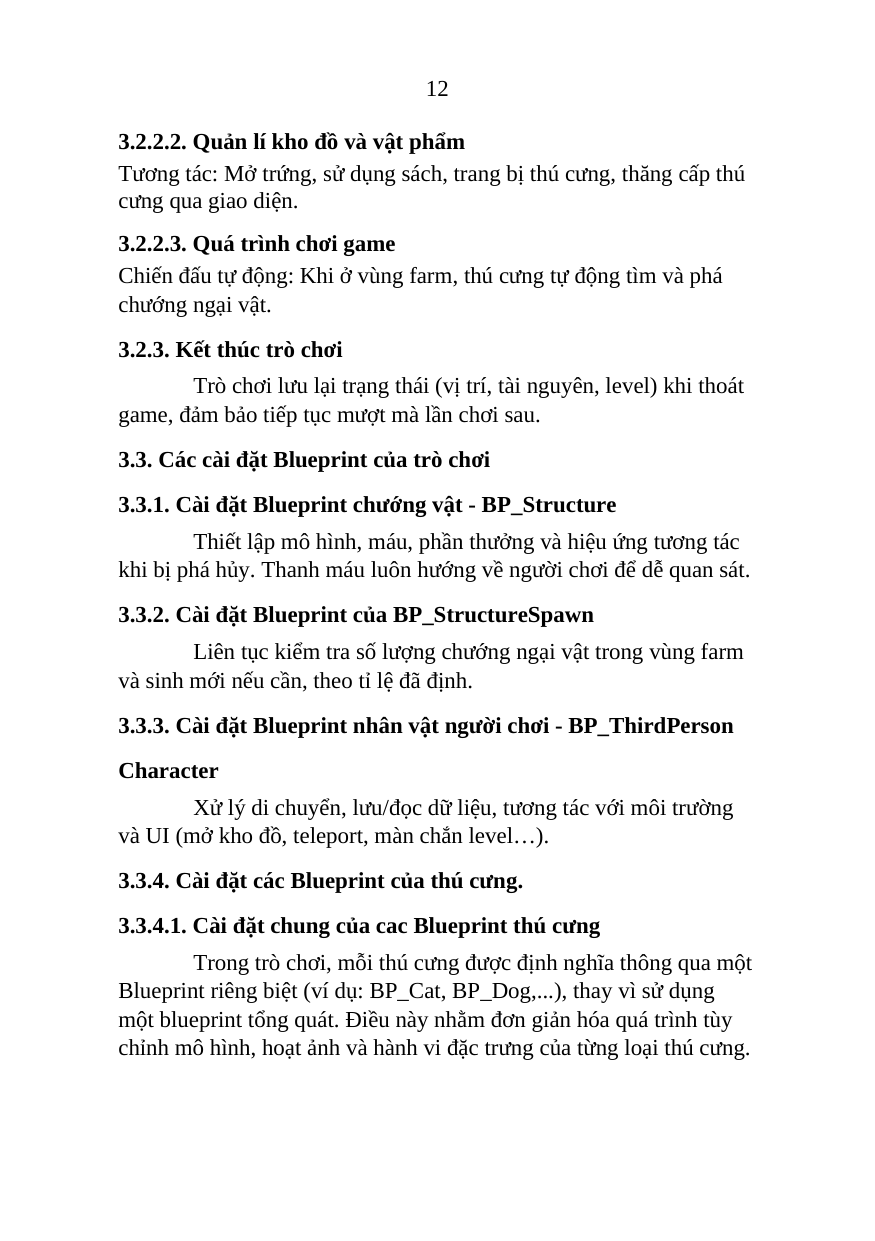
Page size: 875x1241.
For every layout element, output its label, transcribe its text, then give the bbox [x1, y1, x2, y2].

subtitle 3.2.3. Kết thúc trò chơi [118, 336, 756, 362]
text Chiến đấu tự động: Khi ở vùng farm, thú cưng tự động tìm và phá chướng ngại vật. [118, 262, 756, 317]
subtitle 3.3.4. Cài đặt các Blueprint của thú cưng. [118, 867, 756, 894]
subtitle 3.3.1. Cài đặt Blueprint chướng vật - BP_Structure [118, 491, 756, 518]
text Thiết lập mô hình, máu, phần thưởng và hiệu ứng tương tác khi bị phá hủy. Thanh máu luôn hướng về người chơi để dễ quan sát. [118, 528, 756, 583]
subtitle 3.3.4.1. Cài đặt chung của cac Blueprint thú cưng [118, 912, 756, 939]
text Liên tục kiểm tra số lượng chướng ngại vật trong vùng farm và sinh mới nếu cần, theo tỉ lệ đã định. [118, 638, 756, 693]
text Trong trò chơi, mỗi thú cưng được định nghĩa thông qua một Blueprint riêng biệt (ví dụ: BP_Cat, BP_Dog,...), thay vì sử dụng một blueprint tổng quát. Điều này nhằm đơn giản hóa quá trình tùy chỉnh mô hình, hoạt ảnh và hành vi đặc trưng của từng loại thú cưng. [118, 949, 756, 1061]
subtitle 3.3.3. Cài đặt Blueprint nhân vật người chơi - BP_ThirdPerson [118, 712, 756, 738]
text Xử lý di chuyển, lưu/đọc dữ liệu, tương tác với môi trường và UI (mở kho đồ, teleport, màn chắn level…). [118, 794, 756, 848]
subtitle 3.2.2.3. Quá trình chơi game [118, 230, 756, 256]
text Trò chơi lưu lại trạng thái (vị trí, tài nguyên, level) khi thoát game, đảm bảo tiếp tục mượt mà lần chơi sau. [118, 373, 756, 427]
subtitle 3.2.2.2. Quản lí kho đồ và vật phẩm [118, 128, 756, 154]
subtitle 3.3. Các cài đặt Blueprint của trò chơi [118, 446, 756, 472]
subtitle 3.3.2. Cài đặt Blueprint của BP_StructureSpawn [118, 602, 756, 628]
subtitle Character [118, 757, 756, 783]
text Tương tác: Mở trứng, sử dụng sách, trang bị thú cưng, thăng cấp thú cưng qua giao diện. [118, 160, 756, 213]
